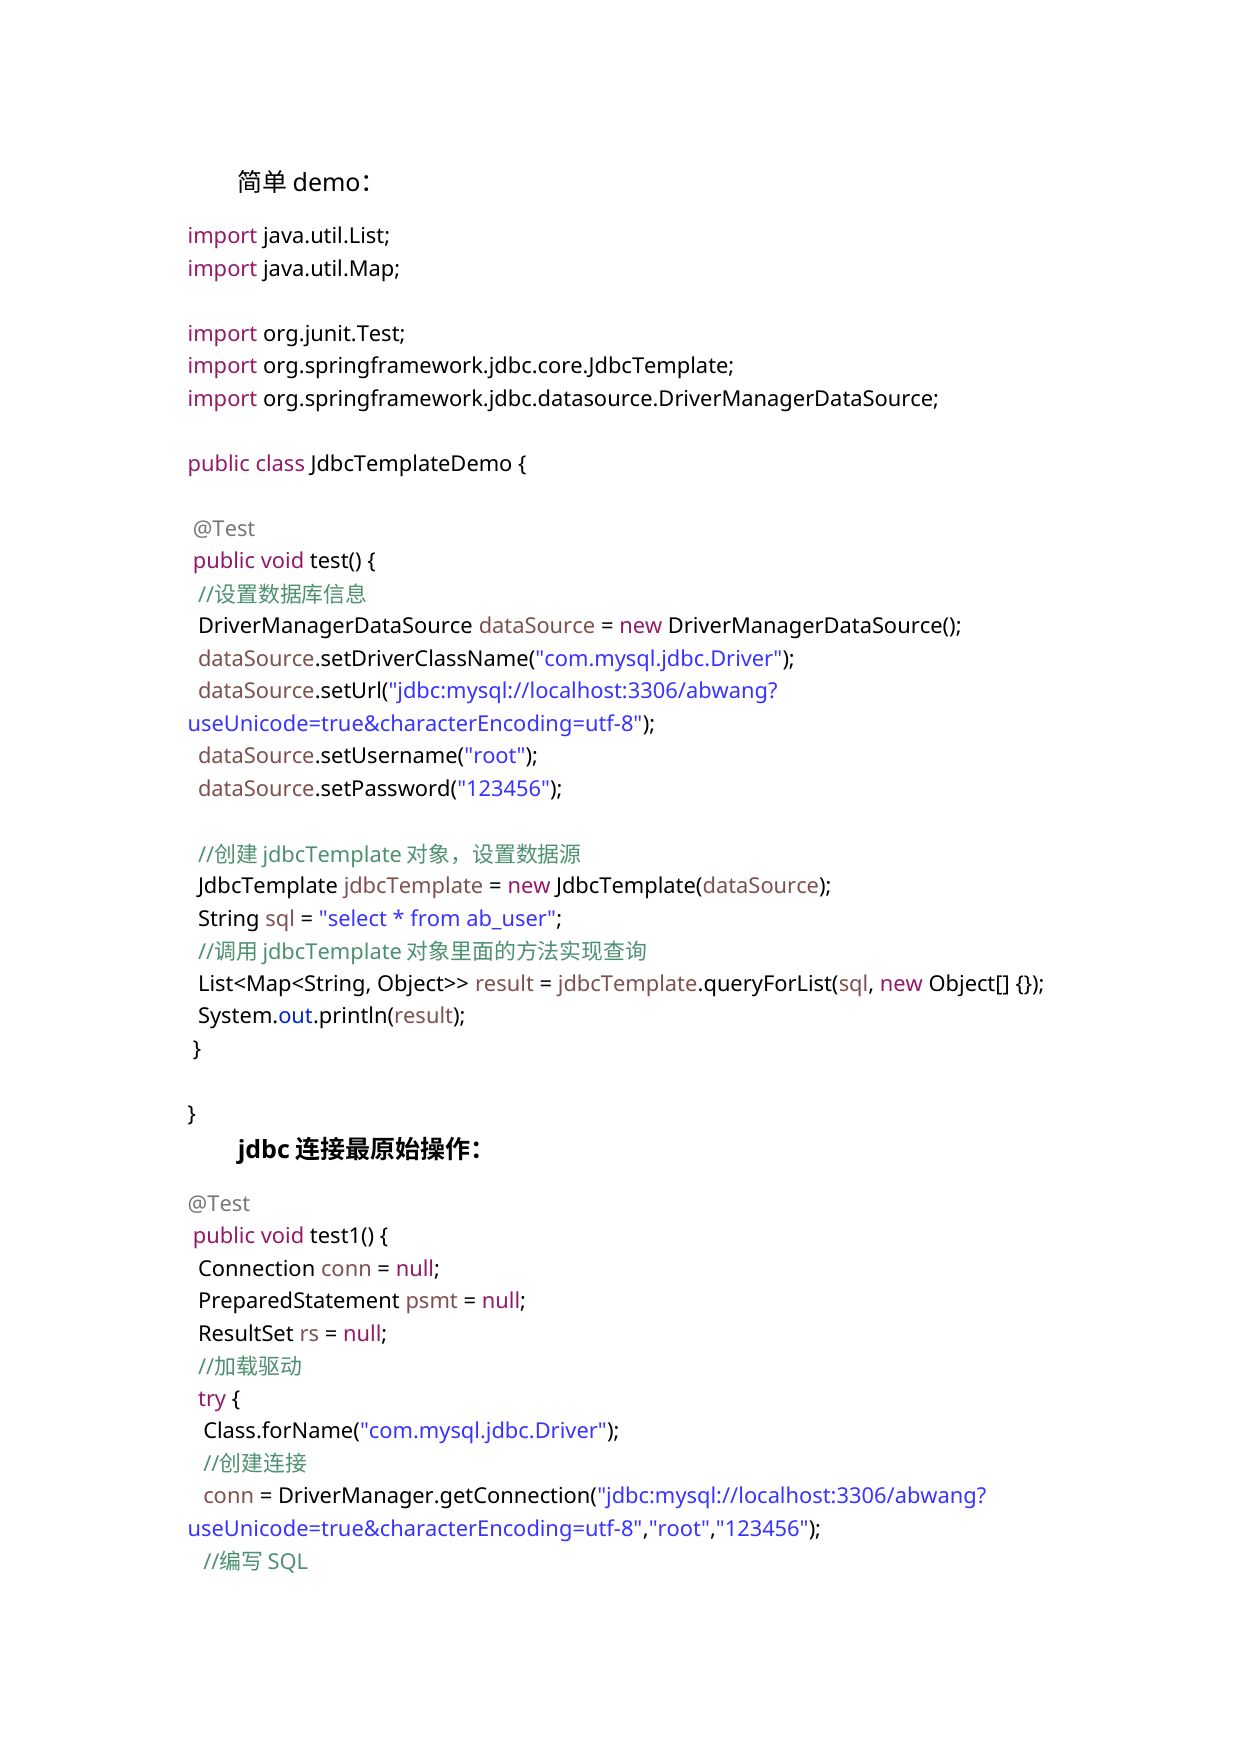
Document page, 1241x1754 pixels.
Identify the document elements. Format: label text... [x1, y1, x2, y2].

text //创建连接 [187, 1446, 1053, 1479]
text Connection conn = null; [187, 1251, 1053, 1284]
text } [187, 1097, 1053, 1129]
text import java.util.Map; [187, 252, 1053, 284]
text try { [187, 1381, 1053, 1414]
text conn = DriverManager.getConnection("jdbc:mysql://localhost:3306/abwang?useUnicode=true&characterEncoding=utf-8","root","123456"); [187, 1479, 1053, 1544]
text System.out.println(result); [187, 999, 1053, 1032]
text //加载驱动 [187, 1349, 1053, 1381]
text //创建jdbcTemplate对象，设置数据源 [187, 837, 1053, 869]
text JdbcTemplate jdbcTemplate = new JdbcTemplate(dataSource); [187, 869, 1053, 902]
text //编写SQL [187, 1544, 1053, 1576]
text public void test1() { [187, 1219, 1053, 1251]
list 简单demo： [187, 162, 1053, 198]
text import org.springframework.jdbc.datasource.DriverManagerDataSource; [187, 382, 1053, 414]
text import org.springframework.jdbc.core.JdbcTemplate; [187, 349, 1053, 382]
text List<Map<String, Object>> result = jdbcTemplate.queryForList(sql, new Object[] {}); [187, 967, 1053, 999]
text } [187, 1032, 1053, 1064]
text dataSource.setPassword("123456"); [187, 772, 1053, 804]
text dataSource.setUrl("jdbc:mysql://localhost:3306/abwang?useUnicode=true&characterEncoding=utf-8"); [187, 674, 1053, 739]
text //调用jdbcTemplate对象里面的方法实现查询 [187, 934, 1053, 967]
text //设置数据库信息 [187, 577, 1053, 609]
text ResultSet rs = null; [187, 1316, 1053, 1349]
text import org.junit.Test; [187, 317, 1053, 349]
text @Test [187, 512, 1053, 544]
text dataSource.setUsername("root"); [187, 739, 1053, 772]
text PreparedStatement psmt = null; [187, 1284, 1053, 1316]
text @Test [187, 1186, 1053, 1219]
text public void test() { [187, 544, 1053, 577]
text import java.util.List; [187, 219, 1053, 252]
text dataSource.setDriverClassName("com.mysql.jdbc.Driver"); [187, 642, 1053, 674]
text public class JdbcTemplateDemo { [187, 447, 1053, 479]
text Class.forName("com.mysql.jdbc.Driver"); [187, 1414, 1053, 1446]
list jdbc连接最原始操作： [187, 1129, 1053, 1165]
text String sql = "select * from ab_user"; [187, 902, 1053, 934]
text DriverManagerDataSource dataSource = new DriverManagerDataSource(); [187, 609, 1053, 642]
